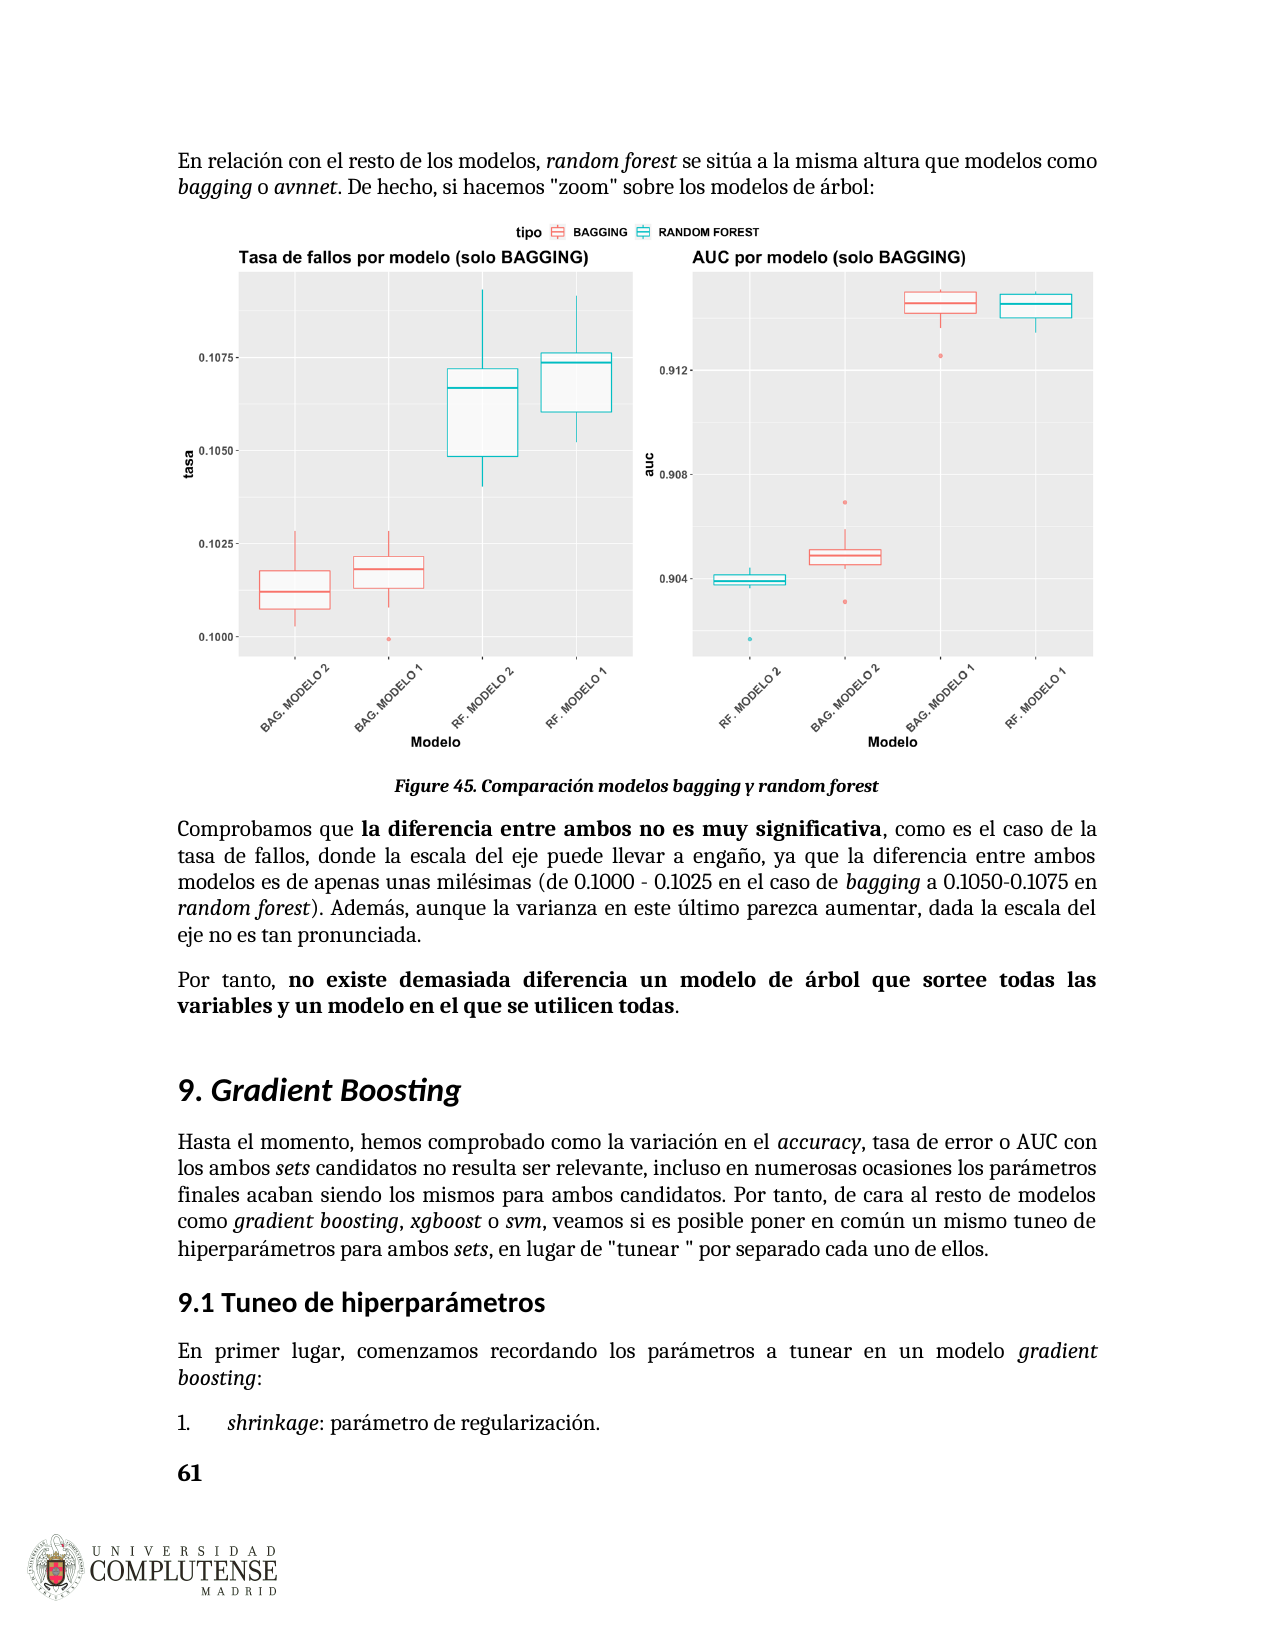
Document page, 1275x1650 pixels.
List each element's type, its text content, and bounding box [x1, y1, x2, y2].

list shrinkage: parámetro de regularización. [177, 1410, 1098, 1436]
subtitle 9.1 Tuneo de hiperparámetros [177, 1284, 1098, 1319]
picture [24, 1496, 280, 1640]
text Comprobamos que la diferencia entre ambos no es muy significativa, como es el caso de la tasa de fallos, donde la escala del eje puede llevar a engaño, ya que la diferencia entre ambos modelos es de apenas unas milésimas (de 0.1000 - 0.1025 en el caso de bagging a 0.1050-0.1075 en random forest). Además, aunque la varianza en este último parezca aumentar, dada la escala del eje no es tan pronunciada. [177, 816, 1098, 948]
picture [177, 219, 1098, 755]
subtitle 9. Gradient Boosting [177, 1069, 1098, 1110]
text En primer lugar, comenzamos recordando los parámetros a tunear en un modelo gradient boosting: [177, 1338, 1098, 1391]
text Por tanto, no existe demasiada diferencia un modelo de árbol que sortee todas las variables y un modelo en el que se utilicen todas. [177, 967, 1098, 1019]
text En relación con el resto de los modelos, random forest se sitúa a la misma altura que modelos como bagging o avnnet. De hecho, si hacemos "zoom" sobre los modelos de árbol: [177, 148, 1098, 200]
text Hasta el momento, hemos comprobado como la variación en el accuracy, tasa de error o AUC con los ambos sets candidatos no resulta ser relevante, incluso en numerosas ocasiones los parámetros finales acaban siendo los mismos para ambos candidatos. Por tanto, de cara al resto de modelos como gradient boosting, xgboost o svm, veamos si es posible poner en común un mismo tuneo de hiperparámetros para ambos sets, en lugar de "tunear " por separado cada uno de ellos. [177, 1129, 1098, 1263]
text Figure 45. Comparación modelos bagging y random forest [177, 776, 1098, 797]
